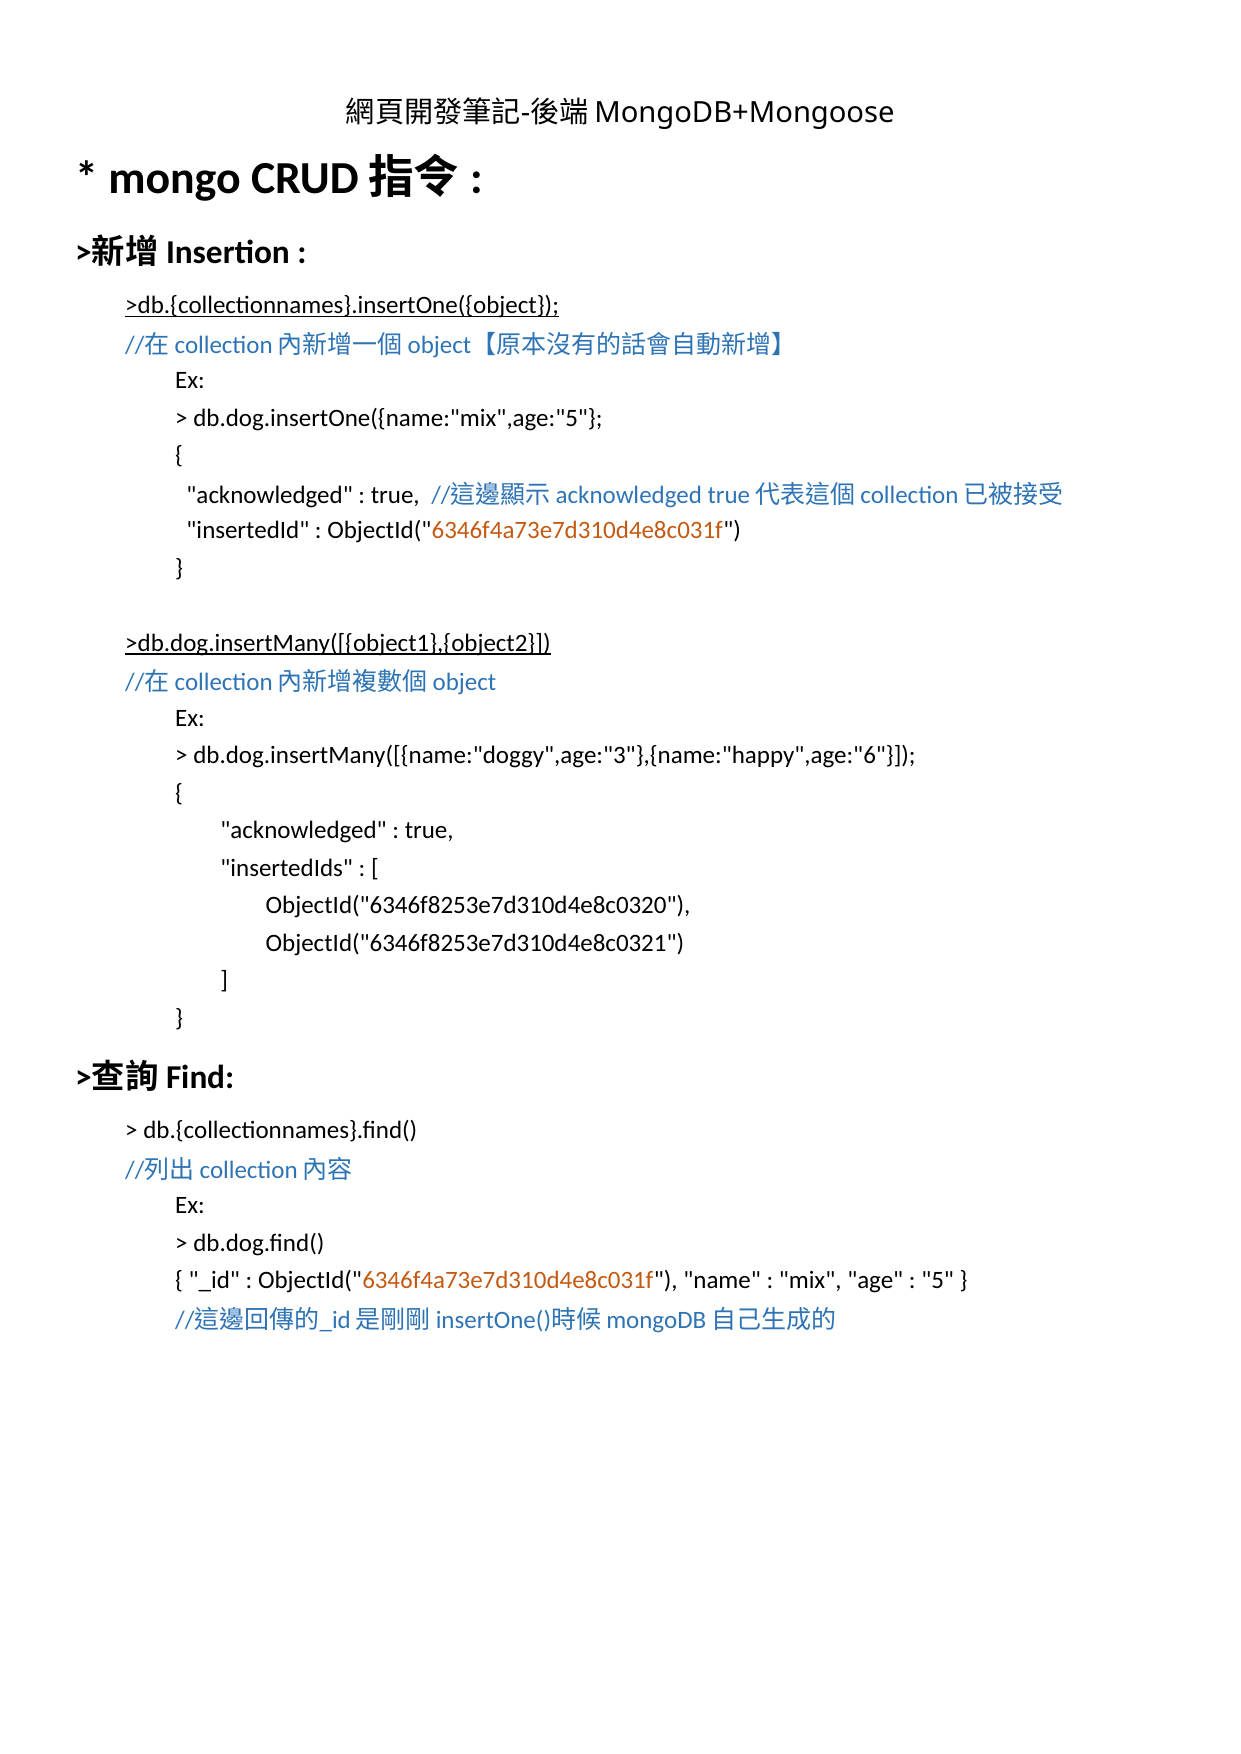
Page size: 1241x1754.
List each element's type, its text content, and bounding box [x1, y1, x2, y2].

text "insertedIds" : [ [175, 849, 1165, 886]
text >新增 Insertion : [75, 211, 1165, 286]
text >db.dog.insertMany([{object1},{object2}]) [75, 624, 1165, 661]
text //這邊回傳的_id是剛剛insertOne()時候mongoDB自己生成的 [75, 1299, 1165, 1336]
text } [175, 549, 1165, 586]
text //列出collection內容 [75, 1149, 1165, 1186]
text "acknowledged" : true, [175, 811, 1165, 849]
text Ex: [175, 361, 1165, 399]
text { [175, 774, 1165, 811]
text "acknowledged" : true, //這邊顯示acknowledged true代表這個collection已被接受 [175, 474, 1165, 511]
text Ex: [175, 699, 1165, 736]
text >db.{collectionnames}.insertOne({object}); [75, 286, 1165, 324]
text Ex: [125, 1186, 1165, 1224]
text > db.dog.insertOne({name:"mix",age:"5"}; [175, 399, 1165, 436]
text ] [175, 961, 1165, 999]
text > db.dog.find() [125, 1224, 1165, 1261]
text } [175, 999, 1165, 1036]
text //在collection內新增複數個object [75, 661, 1165, 699]
text > db.dog.insertMany([{name:"doggy",age:"3"},{name:"happy",age:"6"}]); [175, 736, 1165, 774]
text //在collection內新增一個object【原本沒有的話會自動新增】 [75, 324, 1165, 361]
text { [175, 436, 1165, 474]
text * mongo CRUD指令 : [75, 136, 1165, 211]
text >查詢 Find: [75, 1036, 1165, 1111]
text "insertedId" : ObjectId("6346f4a73e7d310d4e8c031f") [175, 511, 1165, 549]
text ObjectId("6346f8253e7d310d4e8c0320"), [175, 886, 1165, 924]
text > db.{collectionnames}.find() [75, 1111, 1165, 1149]
text { "_id" : ObjectId("6346f4a73e7d310d4e8c031f"), "name" : "mix", "age" : "5" } [125, 1261, 1165, 1299]
text ObjectId("6346f8253e7d310d4e8c0321") [175, 924, 1165, 961]
